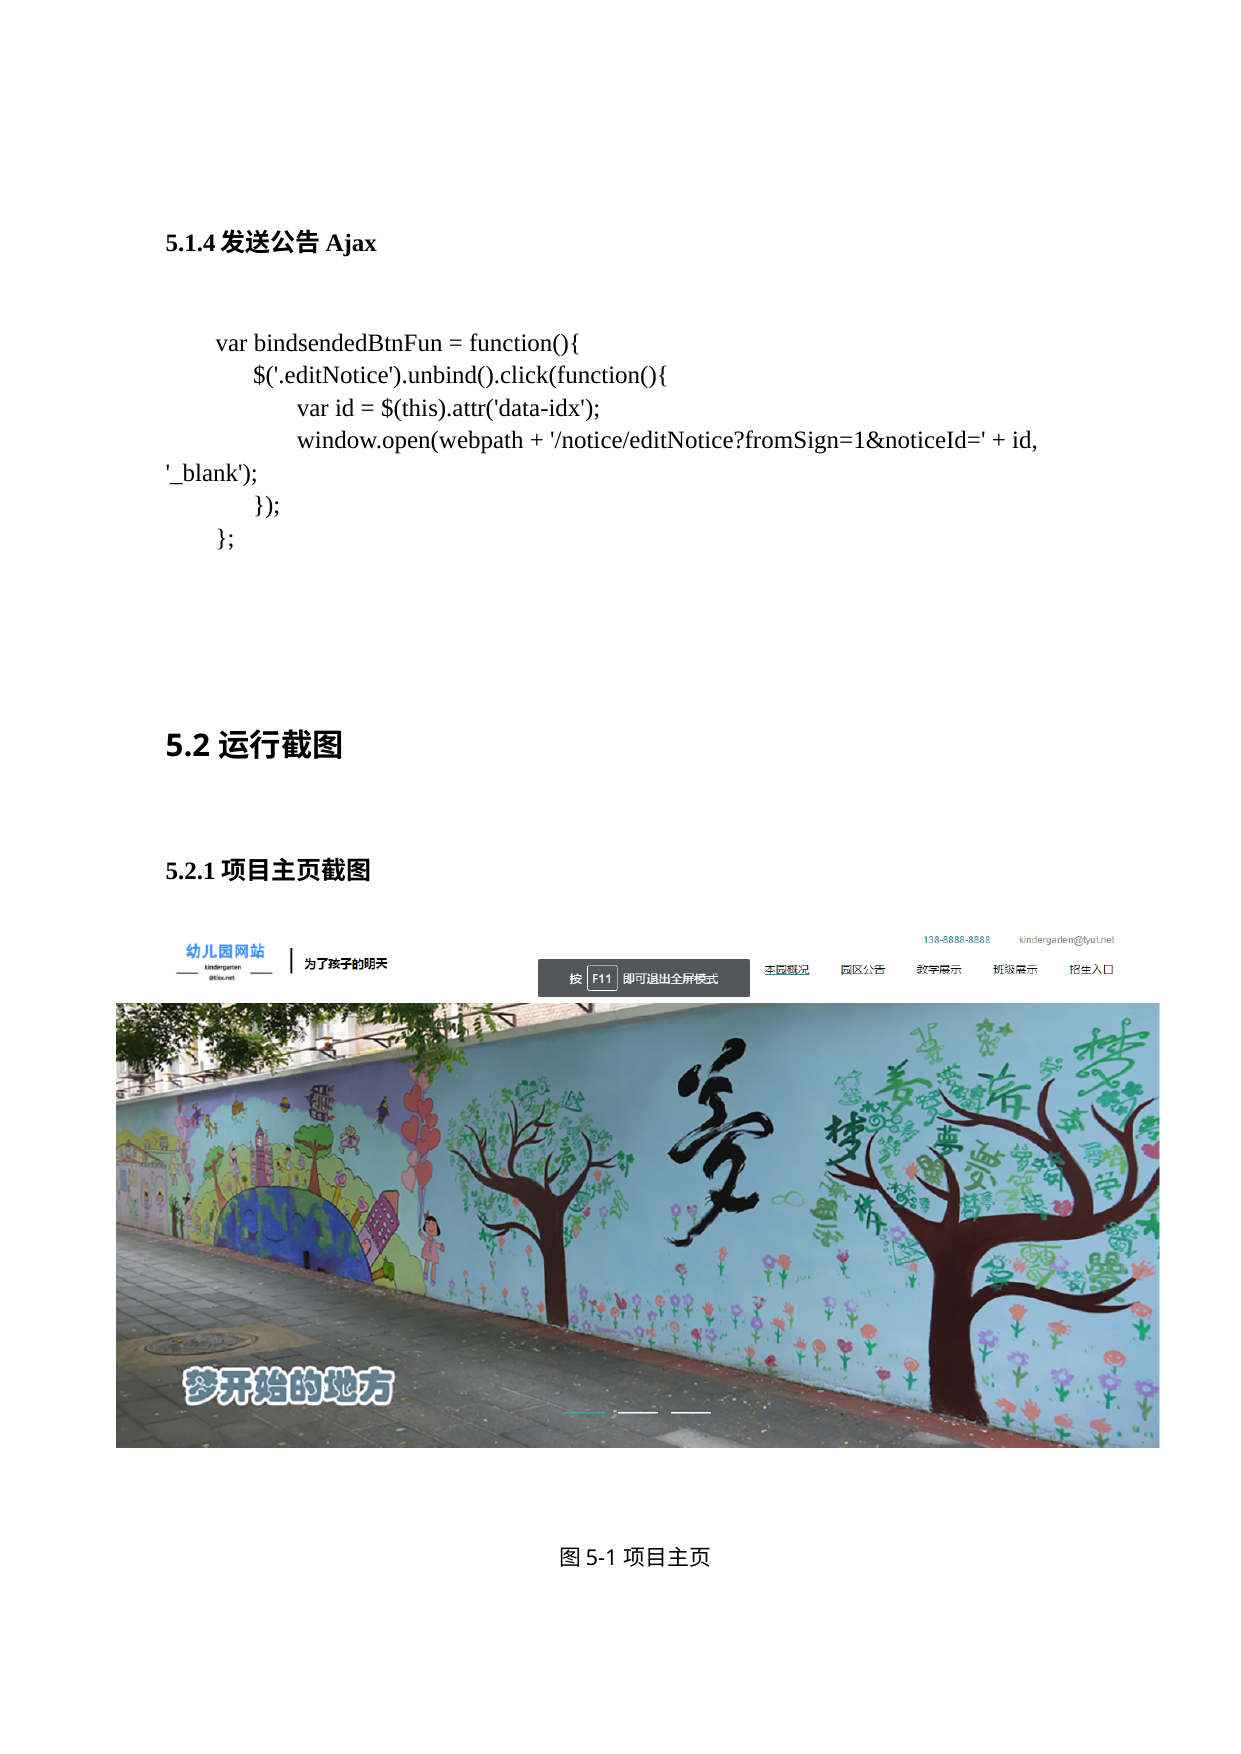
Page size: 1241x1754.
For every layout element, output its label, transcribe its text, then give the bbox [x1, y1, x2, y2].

text window.open(webpath + '/notice/editNotice?fromSign=1&noticeId=' + id, '_blank'); [165, 424, 1104, 489]
subtitle 5.2.1 项目主页截图 [165, 836, 1104, 901]
text 图5-1 项目主页 [165, 1462, 1104, 1572]
text }; [165, 521, 1104, 554]
subtitle 5.2 运行截图 [165, 711, 1104, 776]
text $('.editNotice').unbind().click(function(){ [165, 359, 1104, 391]
text }); [165, 489, 1104, 521]
subtitle 5.1.4发送公告Ajax [165, 208, 1104, 273]
text var bindsendedBtnFun = function(){ [165, 326, 1104, 359]
text var id = $(this).attr('data-idx'); [165, 391, 1104, 424]
picture [102, 923, 1169, 1462]
